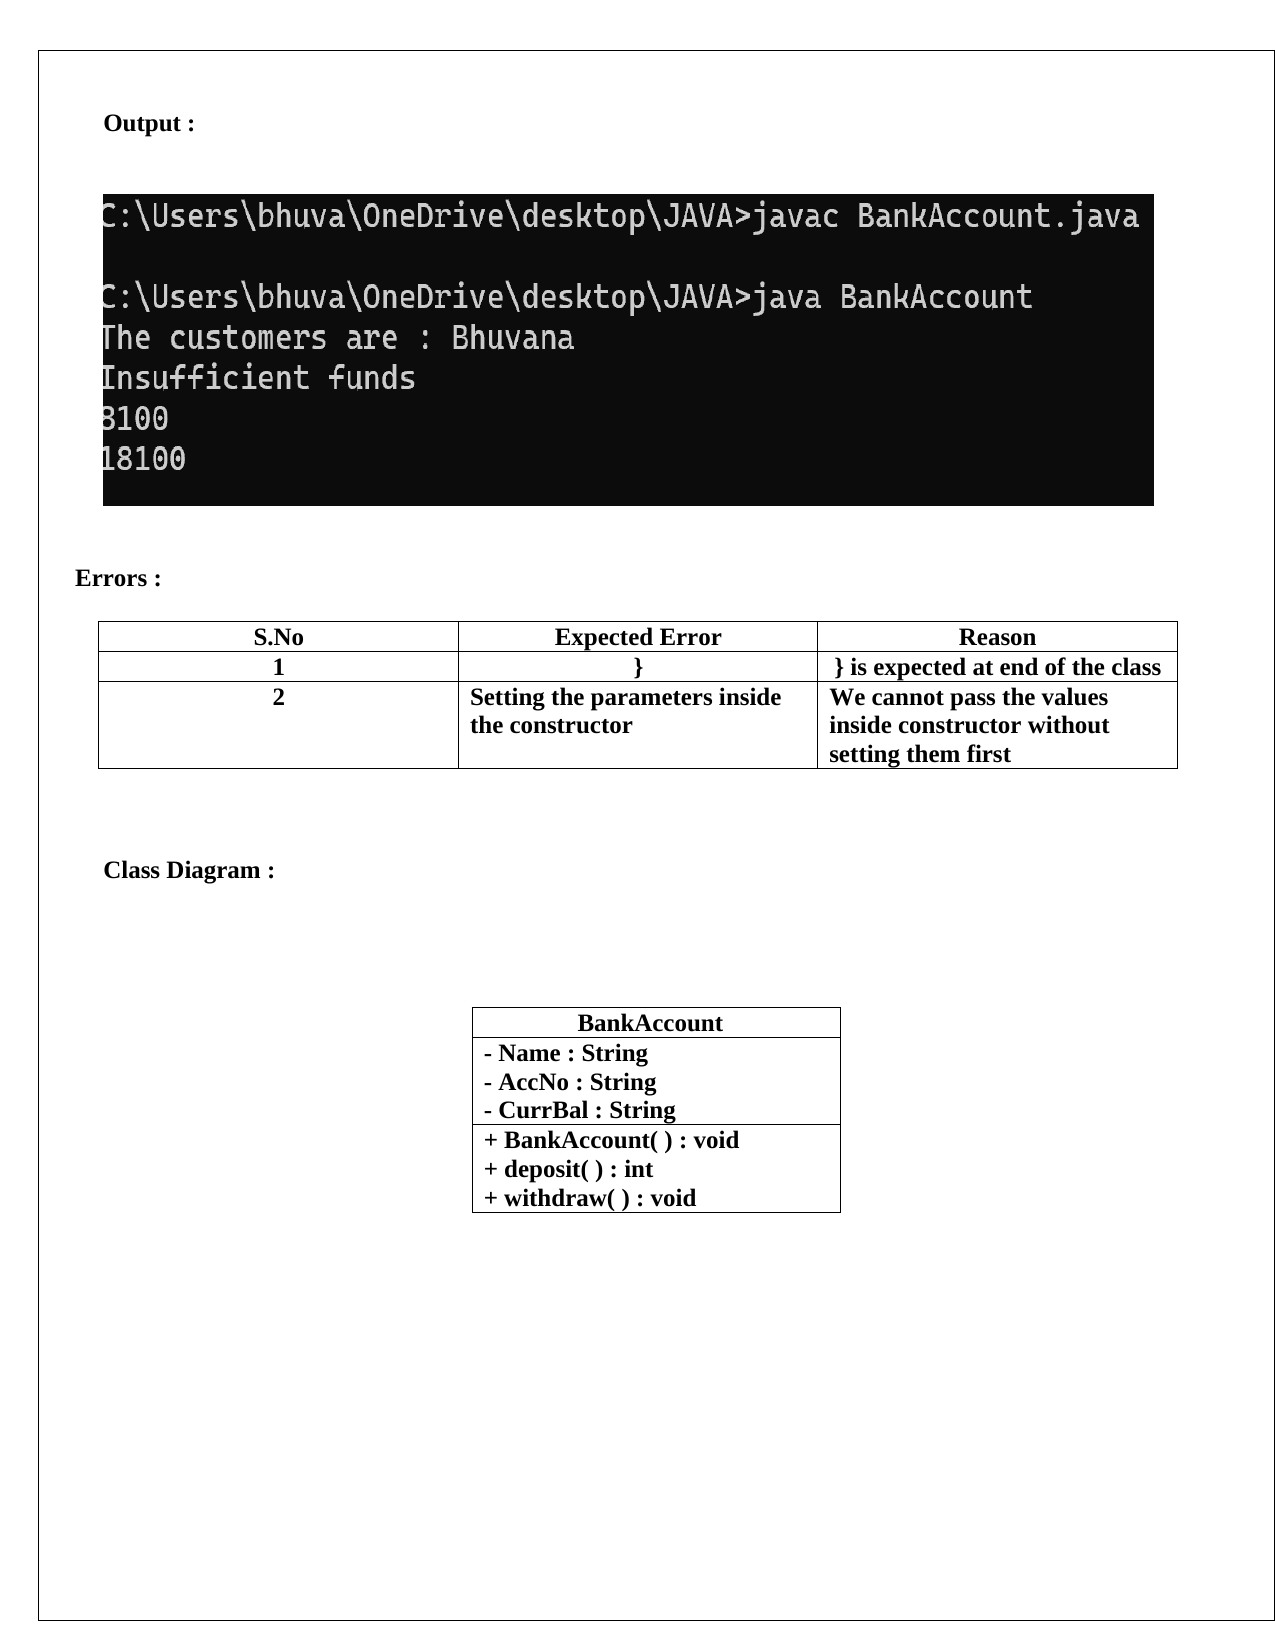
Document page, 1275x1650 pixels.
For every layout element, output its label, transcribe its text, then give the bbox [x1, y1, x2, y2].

table_cell 1 [99, 652, 458, 681]
text Errors : [39, 563, 1274, 592]
table_header Reason [818, 622, 1177, 651]
text Class Diagram : [103, 855, 1274, 884]
text Output : [103, 108, 1274, 137]
table_cell Setting the parameters inside the constructor [459, 682, 817, 768]
table_cell 2 [99, 682, 458, 768]
table_cell } [459, 652, 817, 681]
table_cell - Name : String - AccNo : String - CurrBal : String [473, 1038, 840, 1124]
table_header Expected Error [459, 622, 817, 651]
table_cell We cannot pass the values inside constructor without setting them first [818, 682, 1177, 768]
table_cell } is expected at end of the class [818, 652, 1177, 681]
table_cell + BankAccount( ) : void + deposit( ) : int + withdraw( ) : void [473, 1125, 840, 1212]
table_header BankAccount [473, 1008, 840, 1037]
picture [103, 194, 1154, 506]
table_header S.No [99, 622, 458, 651]
